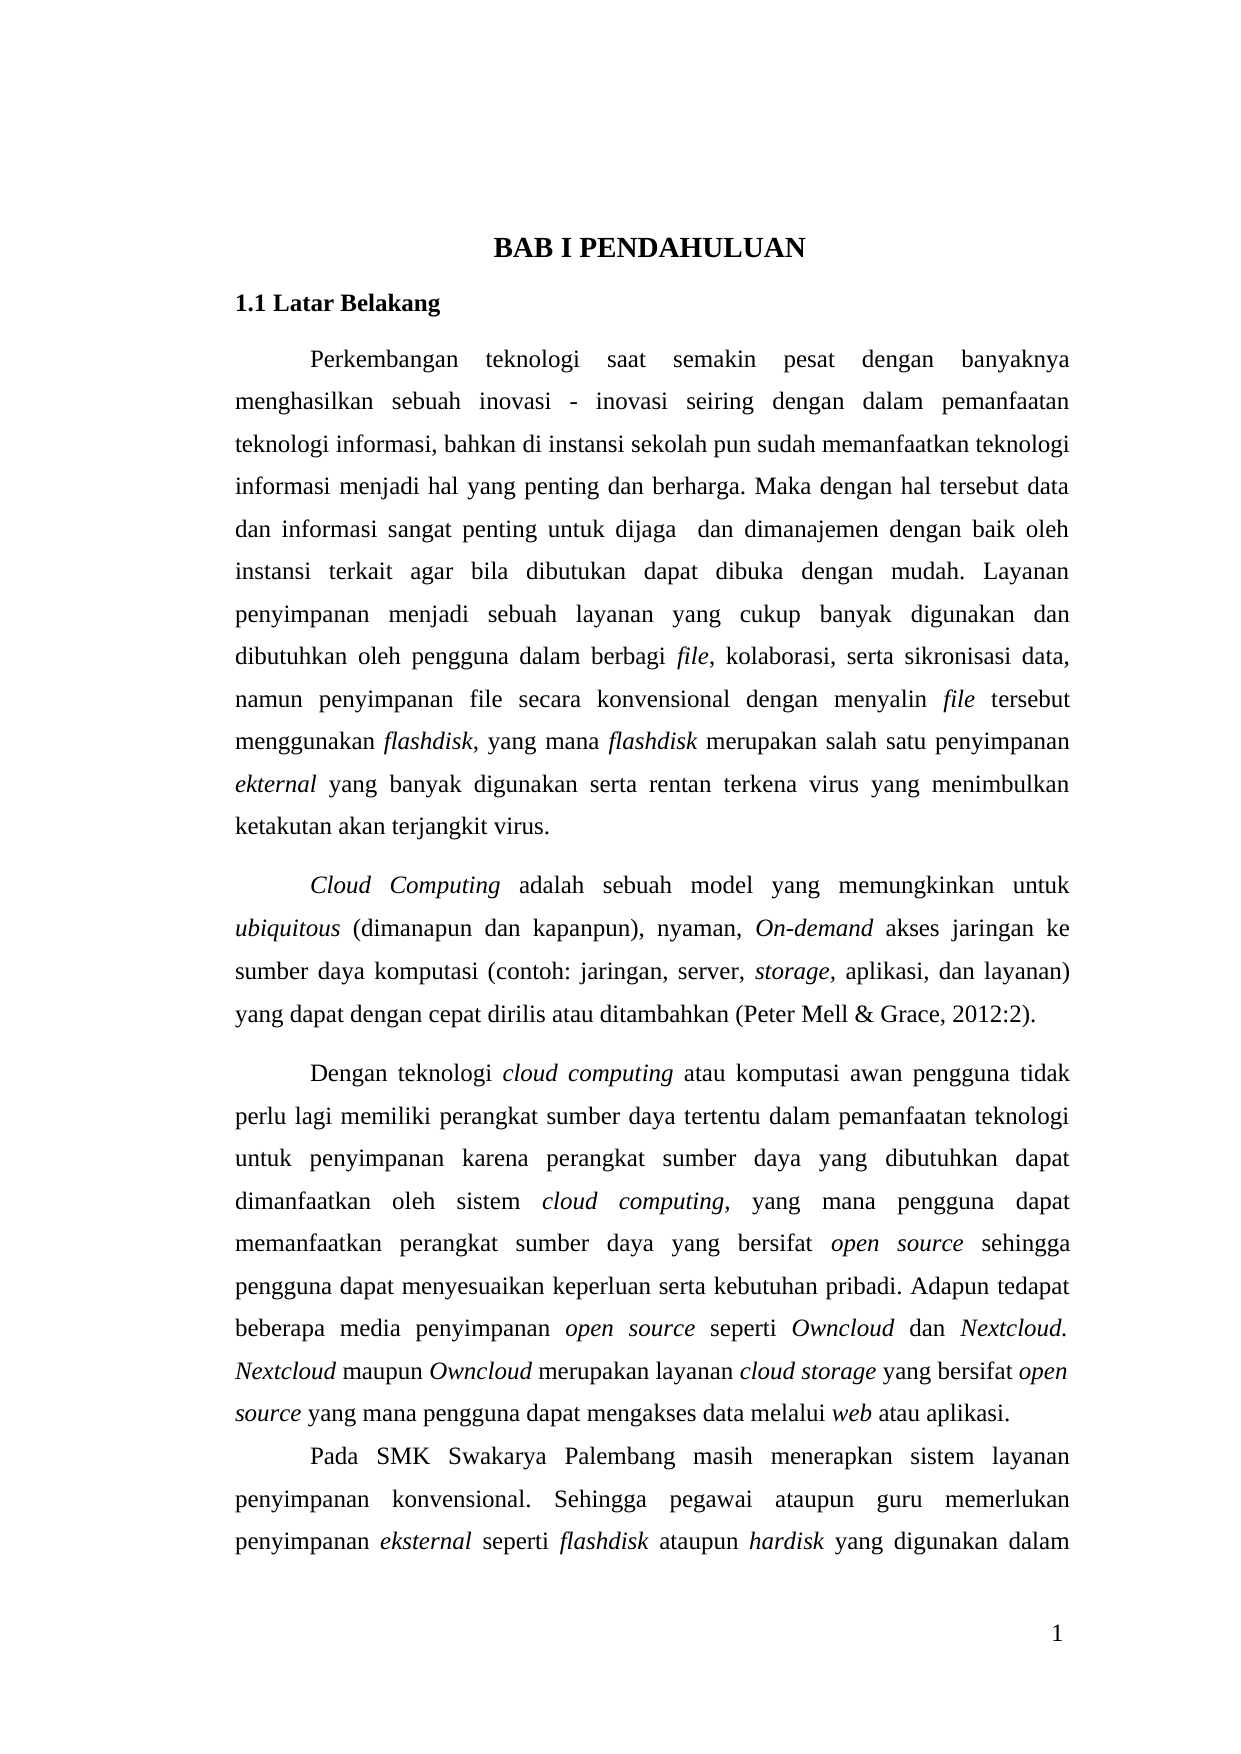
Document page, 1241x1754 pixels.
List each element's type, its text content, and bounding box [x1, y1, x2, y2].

text BAB I PENDAHULUAN [237, 230, 1062, 263]
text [235, 1441, 1070, 1555]
text Perkembangan teknologi saat semakin pesat dengan banyaknya menghasilkan sebuah inovasi - inovasi seiring dengan dalam pemanfaatan teknologi informasi, bahkan di instansi sekolah pun sudah memanfaatkan teknologi informasi menjadi hal yang penting dan berharga. Maka dengan hal tersebut data dan informasi sangat penting untuk dijaga dan dimanajemen dengan baik oleh instansi terkait agar bila dibutukan dapat dibuka dengan mudah. Layanan penyimpanan menjadi sebuah layanan yang cukup banyak digunakan dan dibutuhkan oleh pengguna dalam berbagi file, kolaborasi, serta sikronisasi data, namun penyimpanan file secara konvensional dengan menyalin file tersebut menggunakan flashdisk, yang mana flashdisk merupakan salah satu penyimpanan ekternal yang banyak digunakan serta rentan terkena virus yang menimbulkan ketakutan akan terjangkit virus. [235, 344, 1070, 840]
text Cloud Computing adalah sebuah model yang memungkinkan untuk ubiquitous (dimanapun dan kapanpun), nyaman, On-demand akses jaringan ke sumber daya komputasi (contoh: jaringan, server, storage, aplikasi, dan layanan) yang dapat dengan cepat dirilis atau ditambahkan (Peter Mell & Grace, 2012:2). [235, 870, 1070, 1028]
text Dengan teknologi cloud computing atau komputasi awan pengguna tidak perlu lagi memiliki perangkat sumber daya tertentu dalam pemanfaatan teknologi untuk penyimpanan karena perangkat sumber daya yang dibutuhkan dapat dimanfaatkan oleh sistem cloud computing, yang mana pengguna dapat memanfaatkan perangkat sumber daya yang bersifat open source sehingga pengguna dapat menyesuaikan keperluan serta kebutuhan pribadi. Adapun tedapat beberapa media penyimpanan open source seperti Owncloud dan Nextcloud. Nextcloud maupun Owncloud merupakan layanan cloud storage yang bersifat open source yang mana pengguna dapat mengakses data melalui web atau aplikasi. [235, 1058, 1070, 1427]
subtitle 1.1 Latar Belakang [235, 288, 1070, 317]
